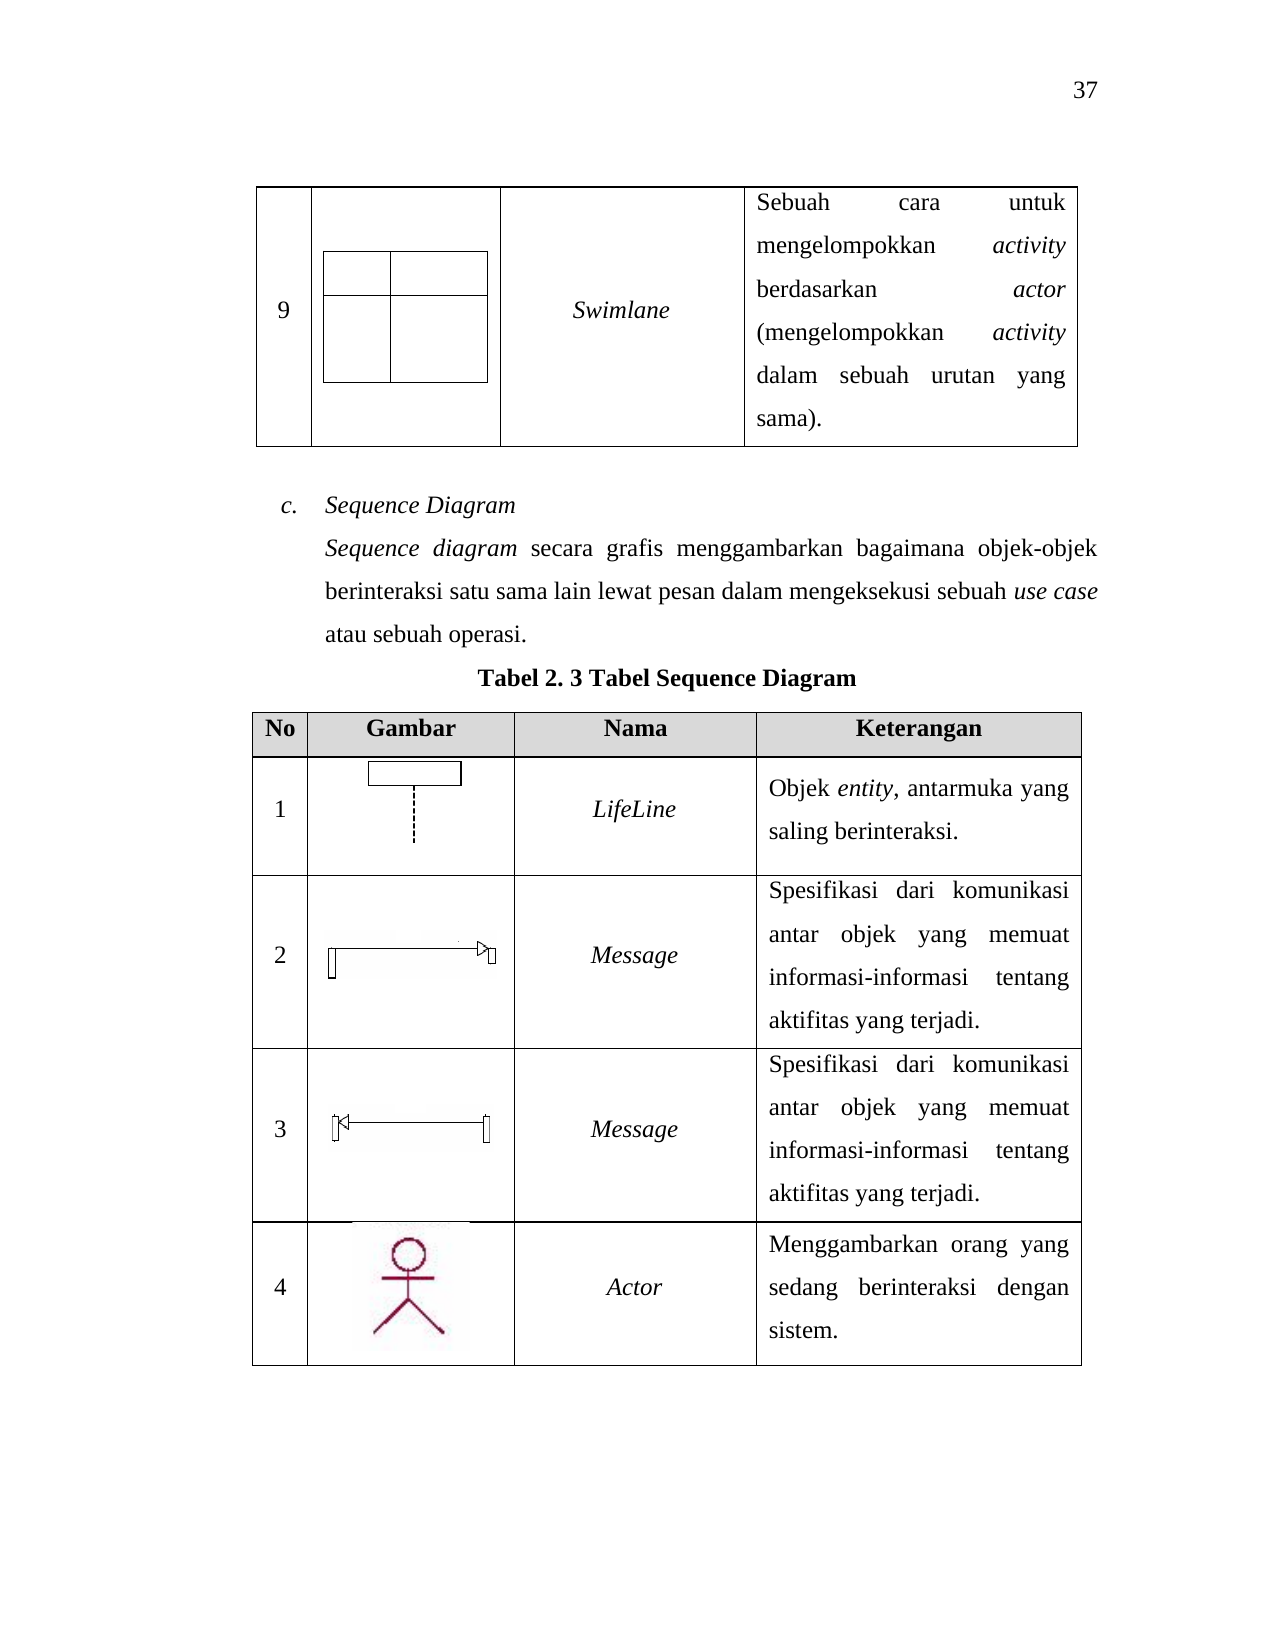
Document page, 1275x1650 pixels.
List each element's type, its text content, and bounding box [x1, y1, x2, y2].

table_cell 3 [253, 1049, 307, 1221]
table_cell Objek entity, antarmuka yang saling berinteraksi. [757, 758, 1081, 874]
table_cell 4 [253, 1223, 307, 1365]
picture [324, 930, 498, 979]
list Sequence diagram secara grafis menggambarkan bagaimana objek-objek berinteraksi satu sama lain lewat pesan dalam mengeksekusi sebuah use case atau sebuah operasi. [325, 533, 1098, 648]
table_cell Spesifikasi dari komunikasi antar objek yang memuat informasi-informasi tentang aktifitas yang terjadi. [757, 876, 1081, 1048]
table_cell 9 [257, 188, 311, 446]
table_cell Sebuah cara untuk mengelompokkan activity berdasarkan actor (mengelompokkan activity dalam sebuah urutan yang sama). [745, 188, 1077, 446]
table_cell 1 [253, 758, 307, 874]
list Sequence Diagram [281, 490, 1098, 519]
table_header Keterangan [757, 713, 1081, 756]
table_header Gambar [308, 713, 514, 756]
table_cell Actor [515, 1223, 756, 1365]
table_cell Message [515, 1049, 756, 1221]
table_cell Message [515, 876, 756, 1048]
table_cell [308, 1049, 514, 1221]
table_cell Swimlane [501, 188, 744, 446]
table_header No [253, 713, 307, 756]
table_cell Spesifikasi dari komunikasi antar objek yang memuat informasi-informasi tentang aktifitas yang terjadi. [757, 1049, 1081, 1221]
table_cell [312, 188, 500, 446]
picture [359, 758, 470, 843]
table_cell [308, 1223, 514, 1365]
table_header Nama [515, 713, 756, 756]
table_cell 2 [253, 876, 307, 1048]
picture [352, 1222, 470, 1351]
table_cell LifeLine [515, 758, 756, 874]
table_cell Menggambarkan orang yang sedang berinteraksi dengan sistem. [757, 1223, 1081, 1365]
table_cell [308, 876, 514, 1048]
picture [327, 1104, 495, 1152]
table_cell [308, 758, 514, 874]
